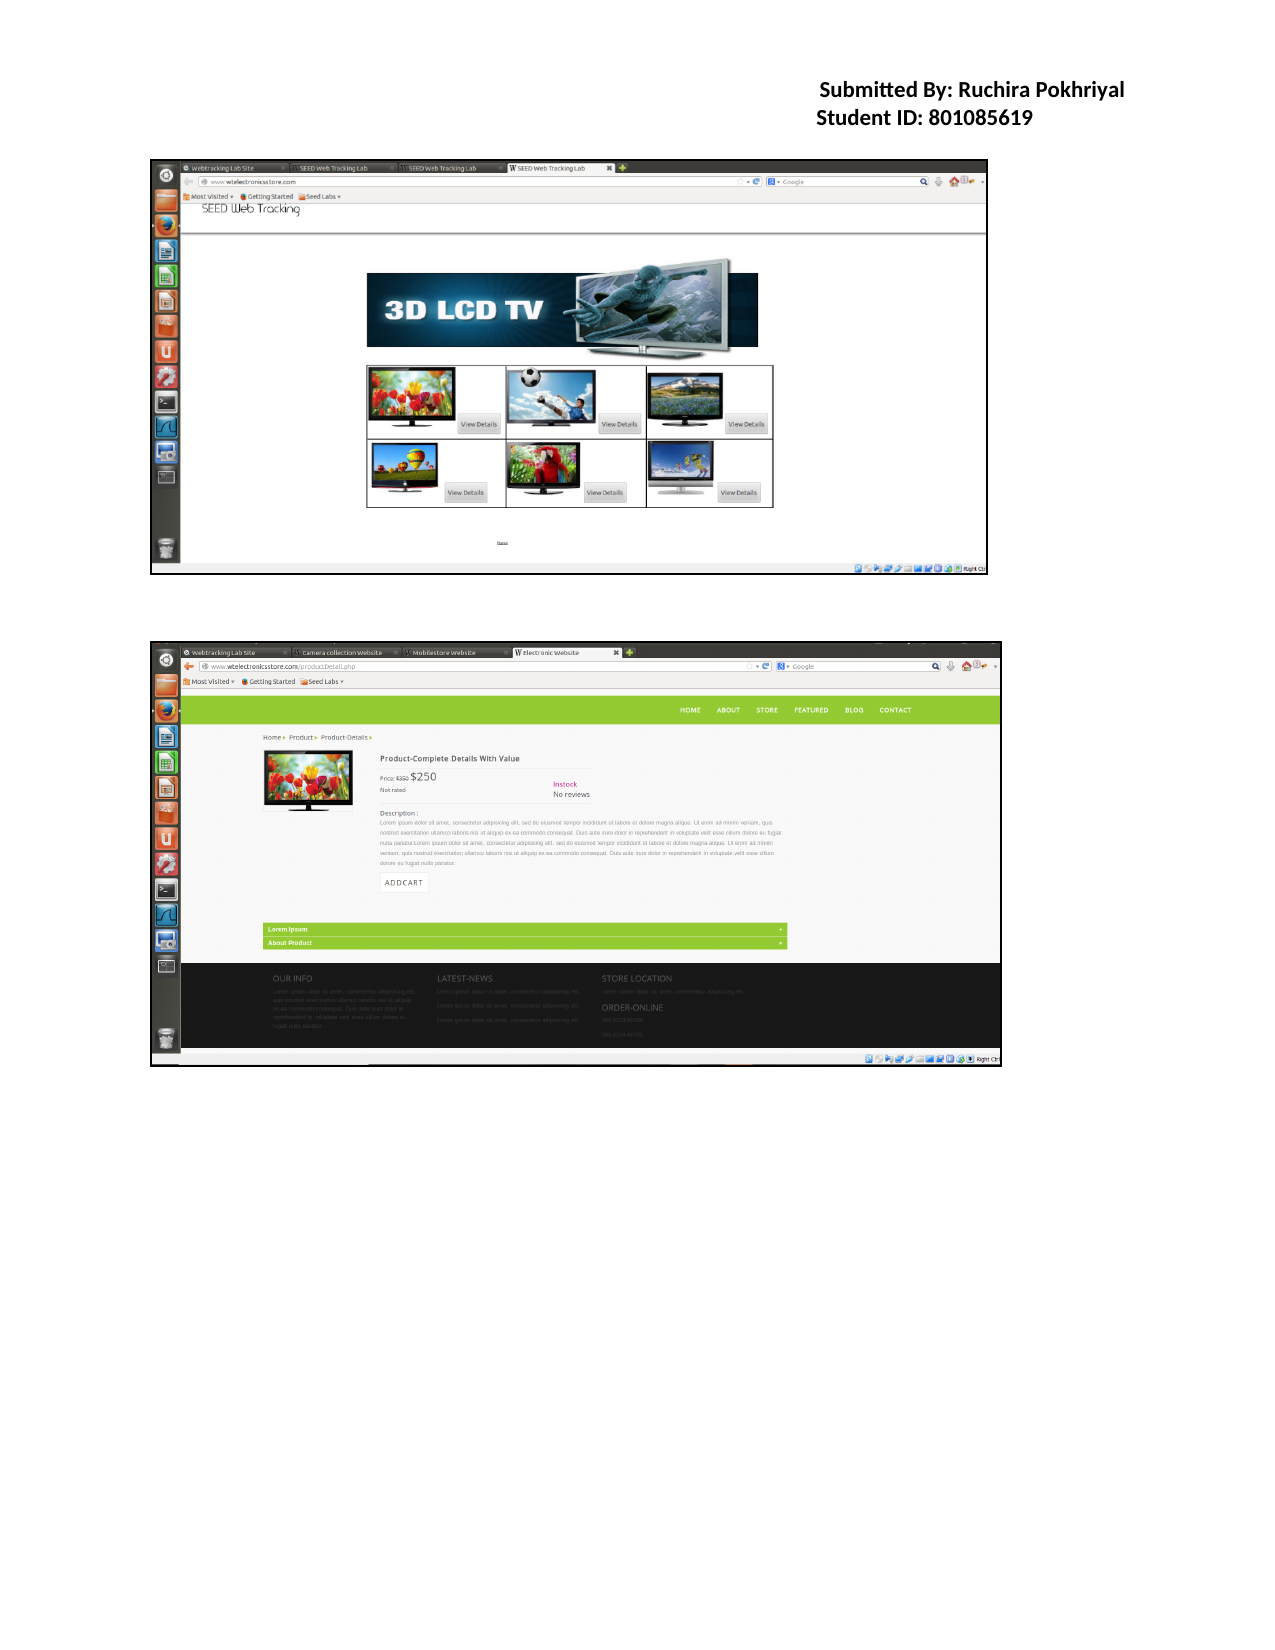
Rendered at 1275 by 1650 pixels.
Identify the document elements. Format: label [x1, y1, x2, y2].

picture [152, 161, 986, 573]
picture [152, 643, 1000, 1065]
